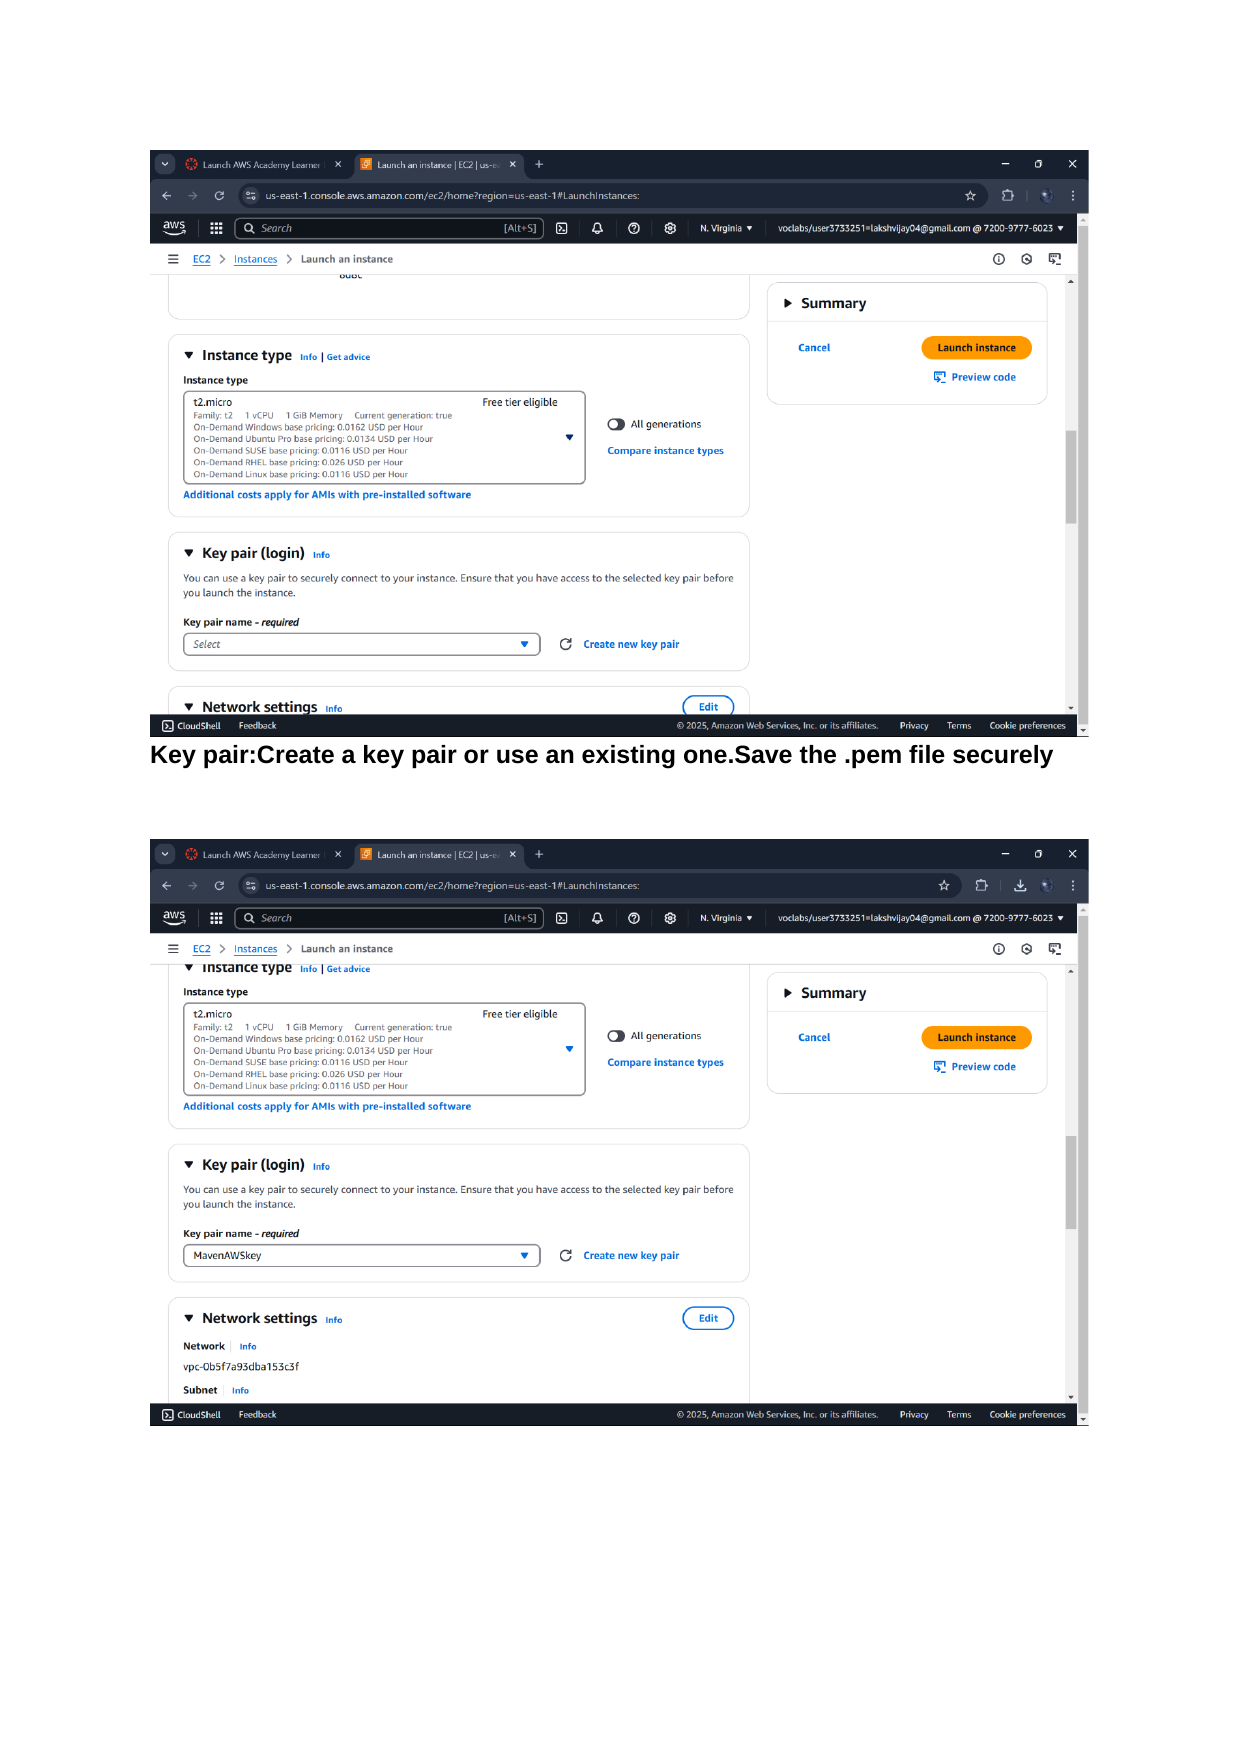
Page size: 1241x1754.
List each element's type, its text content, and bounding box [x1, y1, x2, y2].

picture [150, 150, 1089, 737]
picture [150, 839, 1089, 1426]
text Key pair:Create a key pair or use an existing one.Save the .pem file securely [150, 740, 1090, 769]
